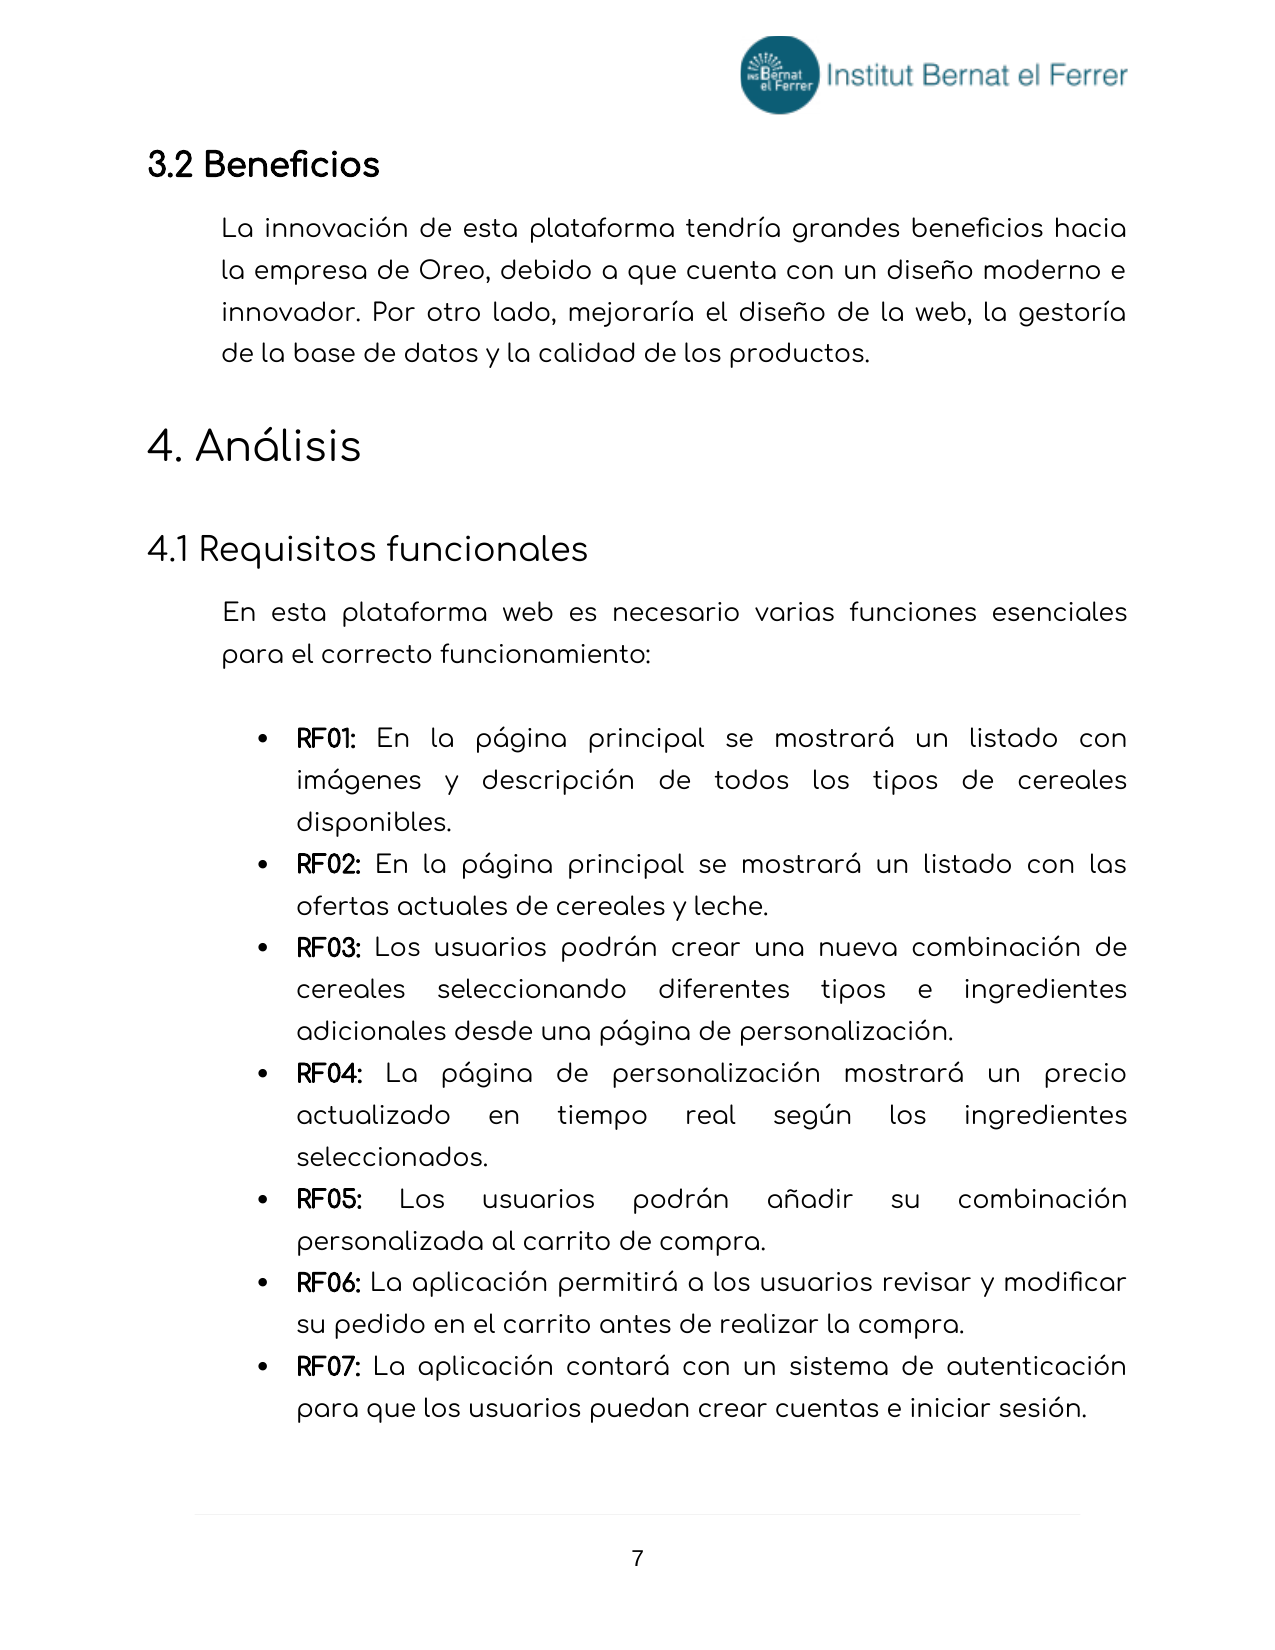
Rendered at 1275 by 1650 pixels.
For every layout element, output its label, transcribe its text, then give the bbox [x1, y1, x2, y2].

subtitle 3.2 Beneficios [147, 147, 1128, 184]
list RF05: Los usuarios podrán añadir su combinación personalizada al carrito de compra. [258, 1186, 1128, 1256]
list RF07: La aplicación contará con un sistema de autenticación para que los usuarios puedan crear cuentas e iniciar sesión. [258, 1353, 1128, 1423]
subtitle 4. Análisis [147, 424, 1128, 471]
list RF06: La aplicación permitirá a los usuarios revisar y modificar su pedido en el carrito antes de realizar la compra. [258, 1270, 1128, 1339]
list RF02: En la página principal se mostrará un listado con las ofertas actuales de cereales y leche. [258, 851, 1128, 921]
list RF04: La página de personalización mostrará un precio actualizado en tiempo real según los ingredientes seleccionados. [258, 1060, 1128, 1172]
list RF03: Los usuarios podrán crear una nueva combinación de cereales seleccionando diferentes tipos e ingredientes adicionales desde una página de personalización. [258, 935, 1128, 1046]
picture [740, 36, 1128, 116]
subtitle 4.1 Requisitos funcionales [147, 532, 1128, 569]
text La innovación de esta plataforma tendría grandes beneficios hacia la empresa de Oreo, debido a que cuenta con un diseño moderno e innovador. Por otro lado, mejoraría el diseño de la web, la gestoría de la base de datos y la calidad de los productos. [221, 215, 1128, 369]
list RF01: En la página principal se mostrará un listado con imágenes y descripción de todos los tipos de cereales disponibles. [258, 725, 1128, 837]
text En esta plataforma web es necesario varias funciones esenciales para el correcto funcionamiento: [221, 600, 1128, 669]
